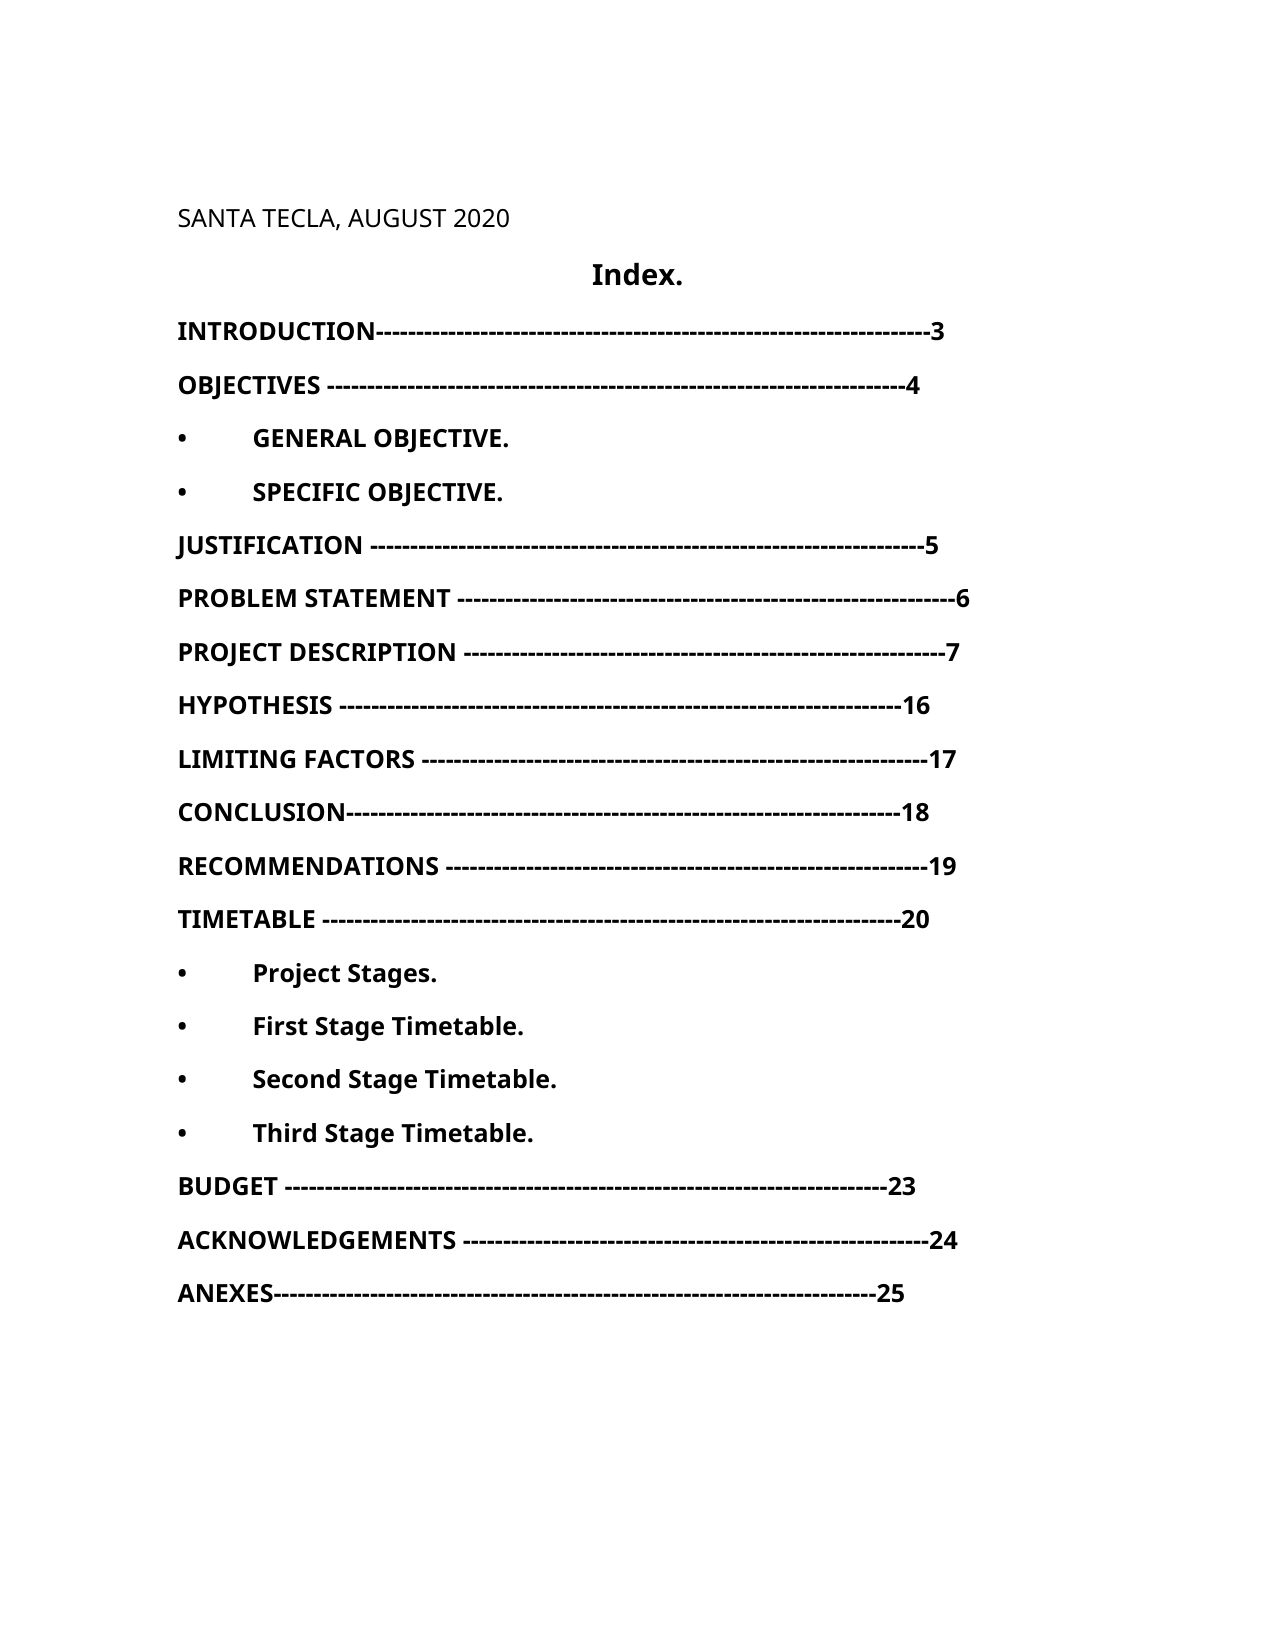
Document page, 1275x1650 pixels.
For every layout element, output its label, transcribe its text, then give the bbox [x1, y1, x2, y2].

text RECOMMENDATIONS ------------------------------------------------------------19 [177, 848, 1098, 882]
text • Second Stage Timetable. [177, 1062, 1098, 1096]
text • First Stage Timetable. [177, 1009, 1098, 1043]
text INTRODUCTION---------------------------------------------------------------------3 [177, 314, 1098, 348]
text OBJECTIVES ------------------------------------------------------------------------4 [177, 367, 1098, 401]
text TIMETABLE ------------------------------------------------------------------------20 [177, 902, 1098, 936]
text HYPOTHESIS ----------------------------------------------------------------------16 [177, 688, 1098, 722]
text PROBLEM STATEMENT --------------------------------------------------------------6 [177, 581, 1098, 615]
text • SPECIFIC OBJECTIVE. [177, 474, 1098, 508]
text • Third Stage Timetable. [177, 1116, 1098, 1149]
text • Project Stages. [177, 955, 1098, 989]
text ACKNOWLEDGEMENTS ----------------------------------------------------------24 [177, 1222, 1098, 1256]
text ANEXES---------------------------------------------------------------------------25 [177, 1276, 1098, 1310]
text Index. [177, 254, 1098, 294]
text SANTA TECLA, AUGUST 2020 [177, 201, 1098, 235]
text JUSTIFICATION ---------------------------------------------------------------------5 [177, 528, 1098, 562]
text • GENERAL OBJECTIVE. [177, 421, 1098, 455]
text BUDGET ---------------------------------------------------------------------------23 [177, 1169, 1098, 1203]
text PROJECT DESCRIPTION ------------------------------------------------------------7 [177, 634, 1098, 669]
text LIMITING FACTORS ---------------------------------------------------------------17 [177, 741, 1098, 776]
text CONCLUSION---------------------------------------------------------------------18 [177, 795, 1098, 829]
